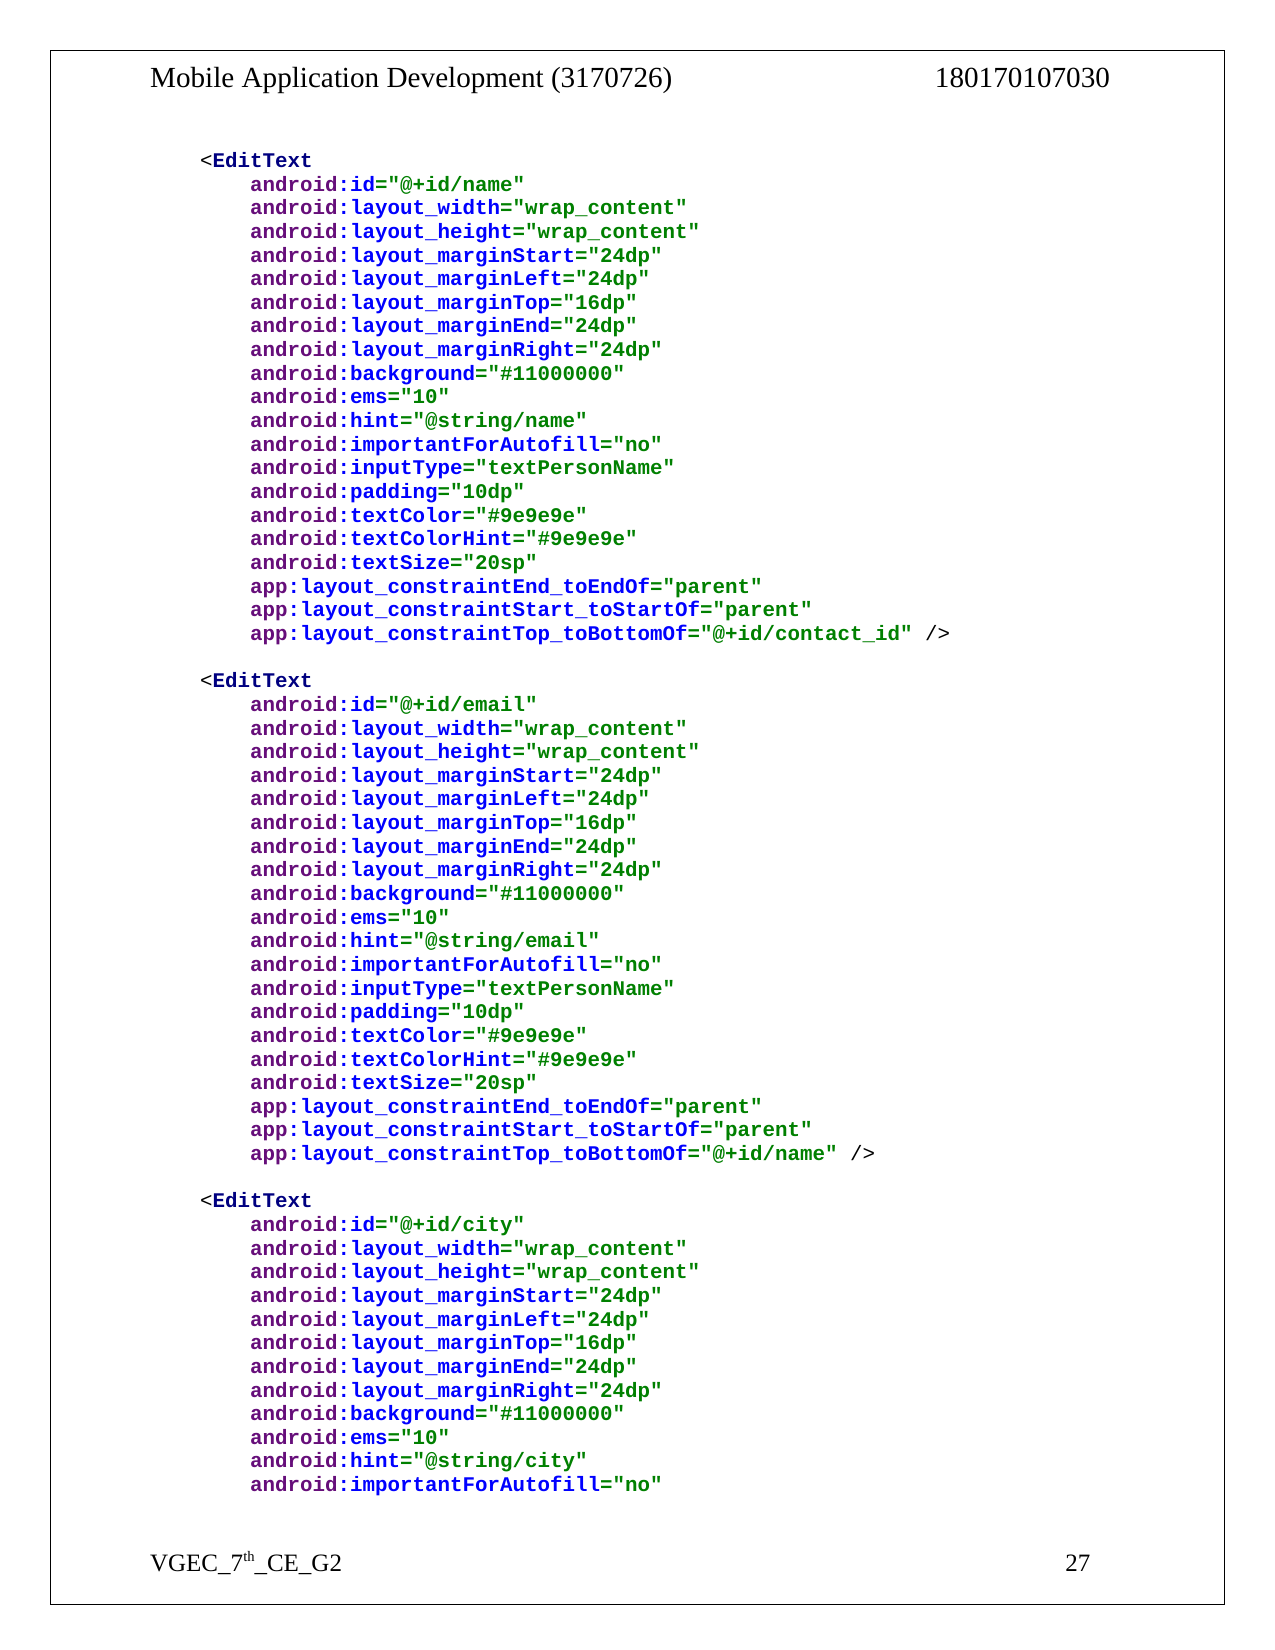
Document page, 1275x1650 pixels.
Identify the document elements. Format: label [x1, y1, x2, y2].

text [150, 150, 1125, 1498]
